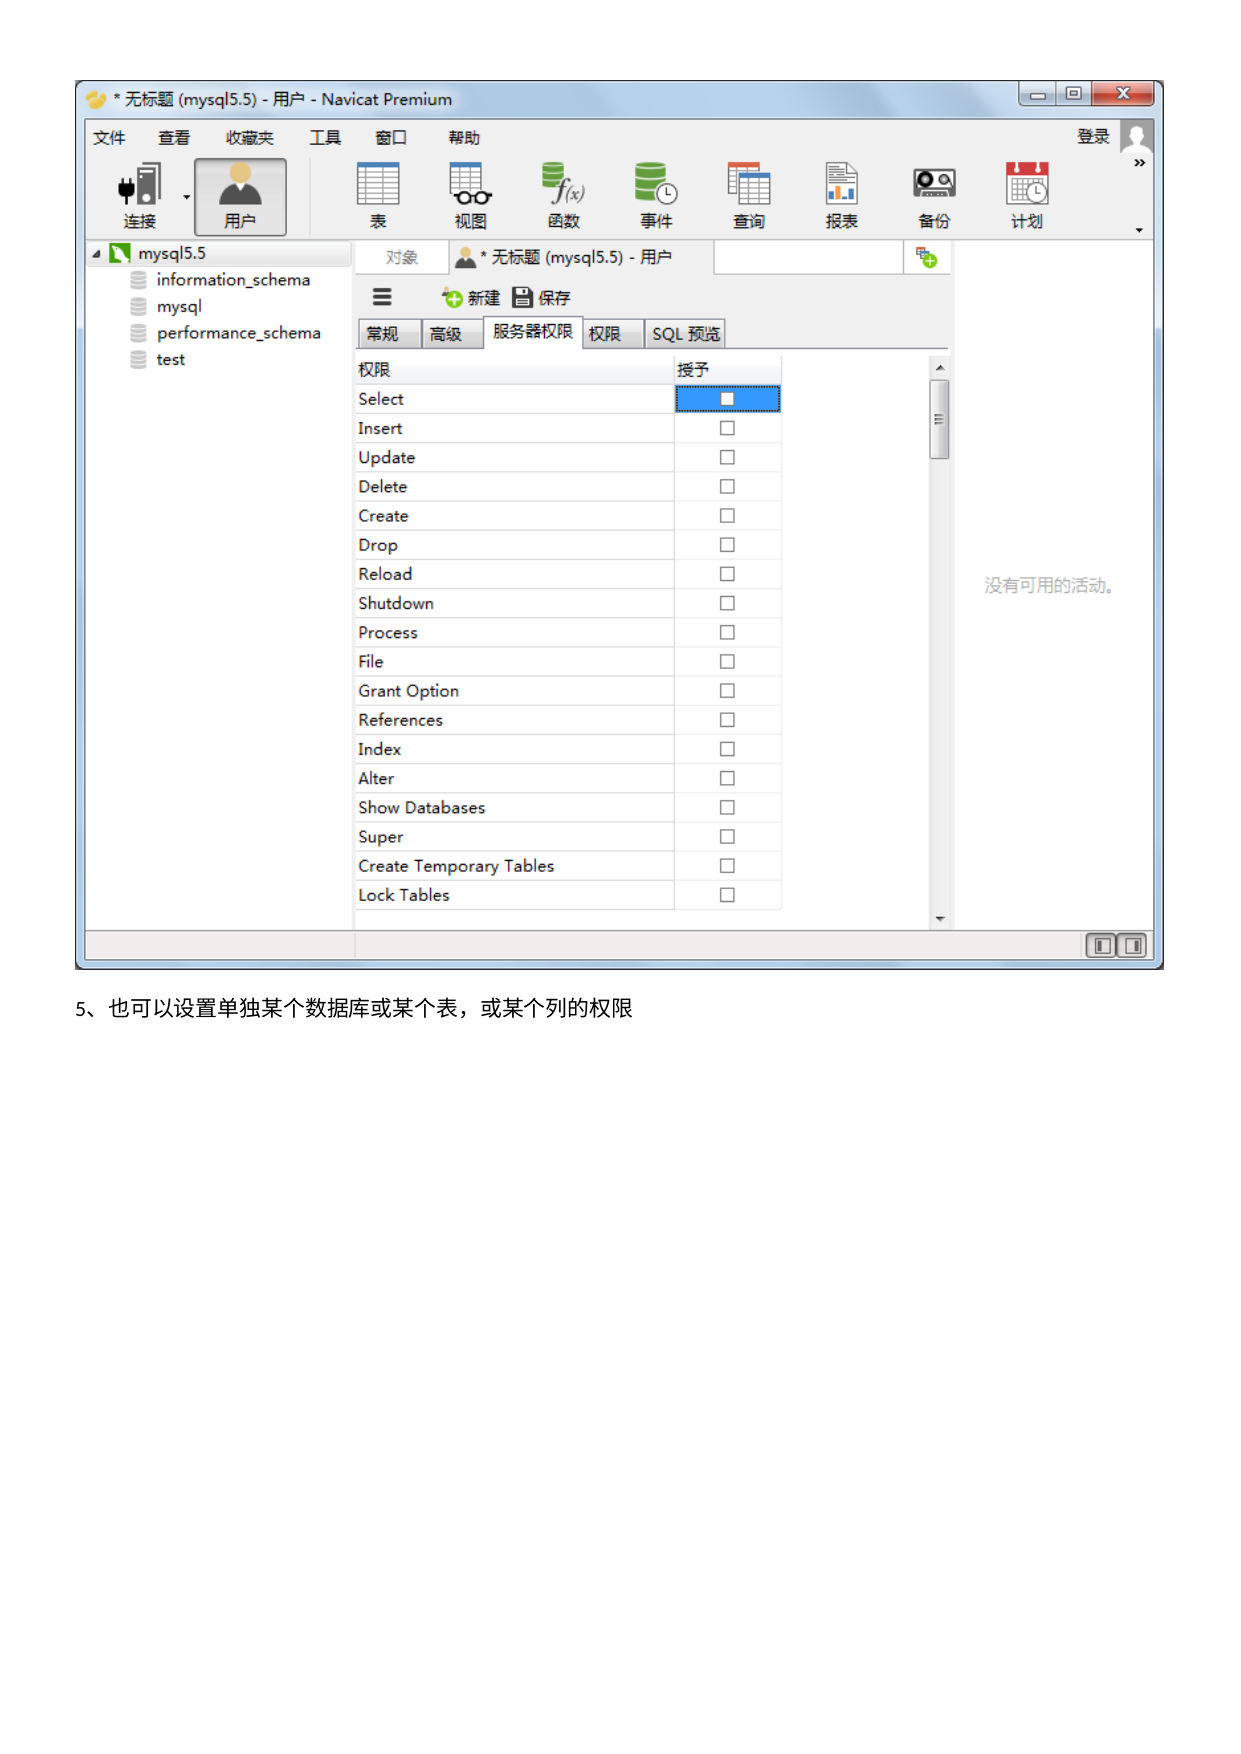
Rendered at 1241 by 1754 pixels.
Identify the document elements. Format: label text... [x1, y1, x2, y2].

picture [75, 80, 1164, 970]
text 5、也可以设置单独某个数据库或某个表，或某个列的权限 [75, 991, 1165, 1023]
